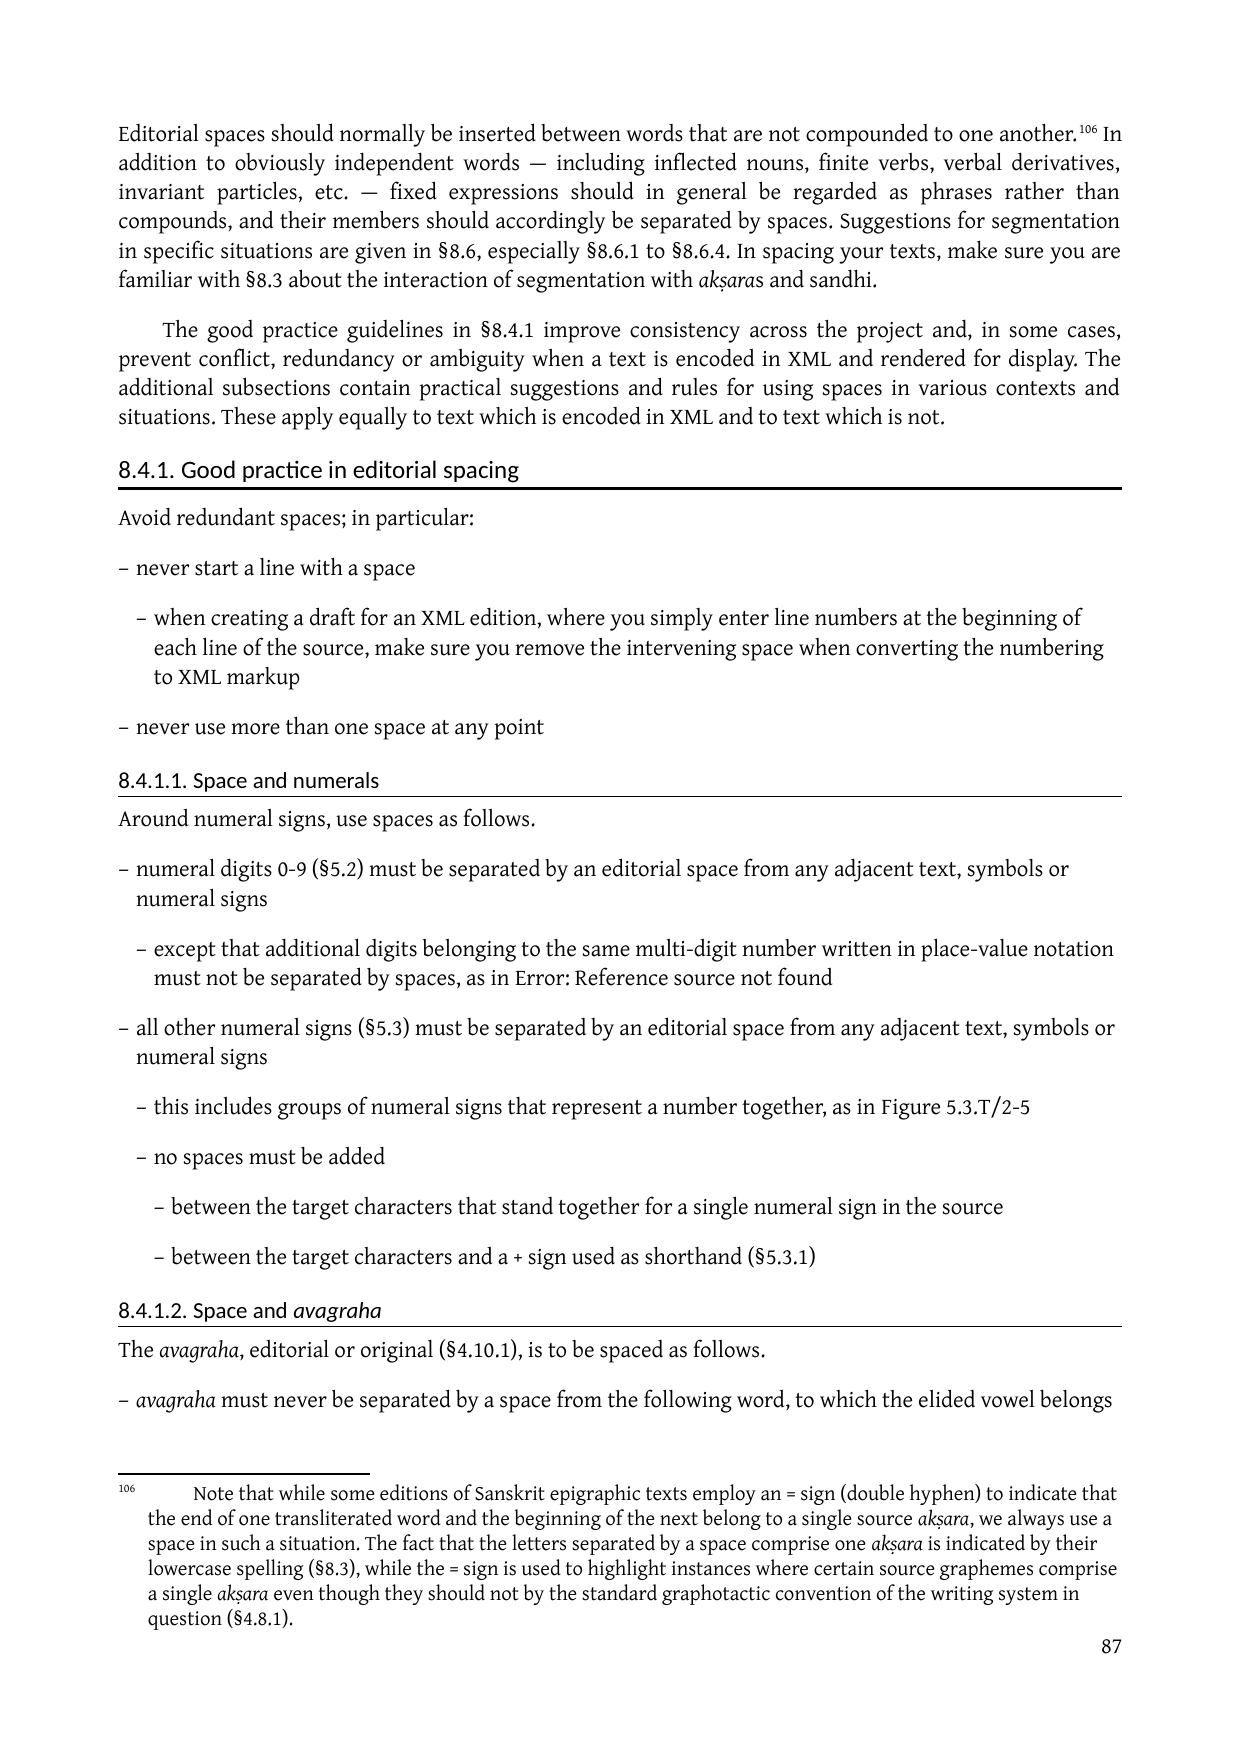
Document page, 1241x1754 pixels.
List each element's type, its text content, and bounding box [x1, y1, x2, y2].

text Editorial spaces should normally be inserted between words that are not compounded to one another. In addition to obviously independent words — including inflected nouns, finite verbs, verbal derivatives, invariant particles, etc. — fixed expressions should in general be regarded as phrases rather than compounds, and their members should accordingly be separated by spaces. Suggestions for segmentation in specific situations are given in §8.6, especially §8.6.1 to §8.6.4. In spacing your texts, make sure you are familiar with §8.3 about the interaction of segmentation with akṣaras and sandhi. [118, 118, 1122, 293]
list between the target characters and a + sign used as shorthand (§5.3.1) [153, 1241, 1122, 1270]
list when creating a draft for an XML edition, where you simply enter line numbers at the beginning of each line of the source, make sure you remove the intervening space when converting the numbering to XML markup [136, 602, 1122, 690]
list never start a line with a space [118, 552, 1122, 582]
subtitle Good practice in editorial spacing [118, 451, 1122, 487]
text Avoid redundant spaces; in particular: [118, 502, 1122, 532]
list numeral digits 0-9 (§5.2) must be separated by an editorial space from any adjacent text, symbols or numeral signs [118, 853, 1122, 912]
list no spaces must be added [136, 1141, 1122, 1170]
list except that additional digits belonging to the same multi-digit number written in place-value notation must not be separated by spaces, as in Figure 5.2.A [136, 933, 1122, 991]
list all other numeral signs (§5.3) must be separated by an editorial space from any adjacent text, symbols or numeral signs [118, 1012, 1122, 1070]
subtitle Space and numerals [118, 765, 1122, 796]
list between the target characters that stand together for a single numeral sign in the source [153, 1191, 1122, 1220]
list avagraha must never be separated by a space from the following word, to which the elided vowel belongs [118, 1384, 1122, 1413]
subtitle Space and avagraha [118, 1295, 1122, 1326]
text Around numeral signs, use spaces as follows. [118, 803, 1122, 833]
text The good practice guidelines in §8.4.1 improve consistency across the project and, in some cases, prevent conflict, redundancy or ambiguity when a text is encoded in XML and rendered for display. The additional subsections contain practical suggestions and rules for using spaces in various contexts and situations. These apply equally to text which is encoded in XML and to text which is not. [118, 314, 1122, 431]
list this includes groups of numeral signs that represent a number together, as in Figure 5.3.A/2-5 [136, 1091, 1122, 1120]
text The avagraha, editorial or original (§4.9.1), is to be spaced as follows. [118, 1334, 1122, 1363]
list never use more than one space at any point [118, 711, 1122, 740]
